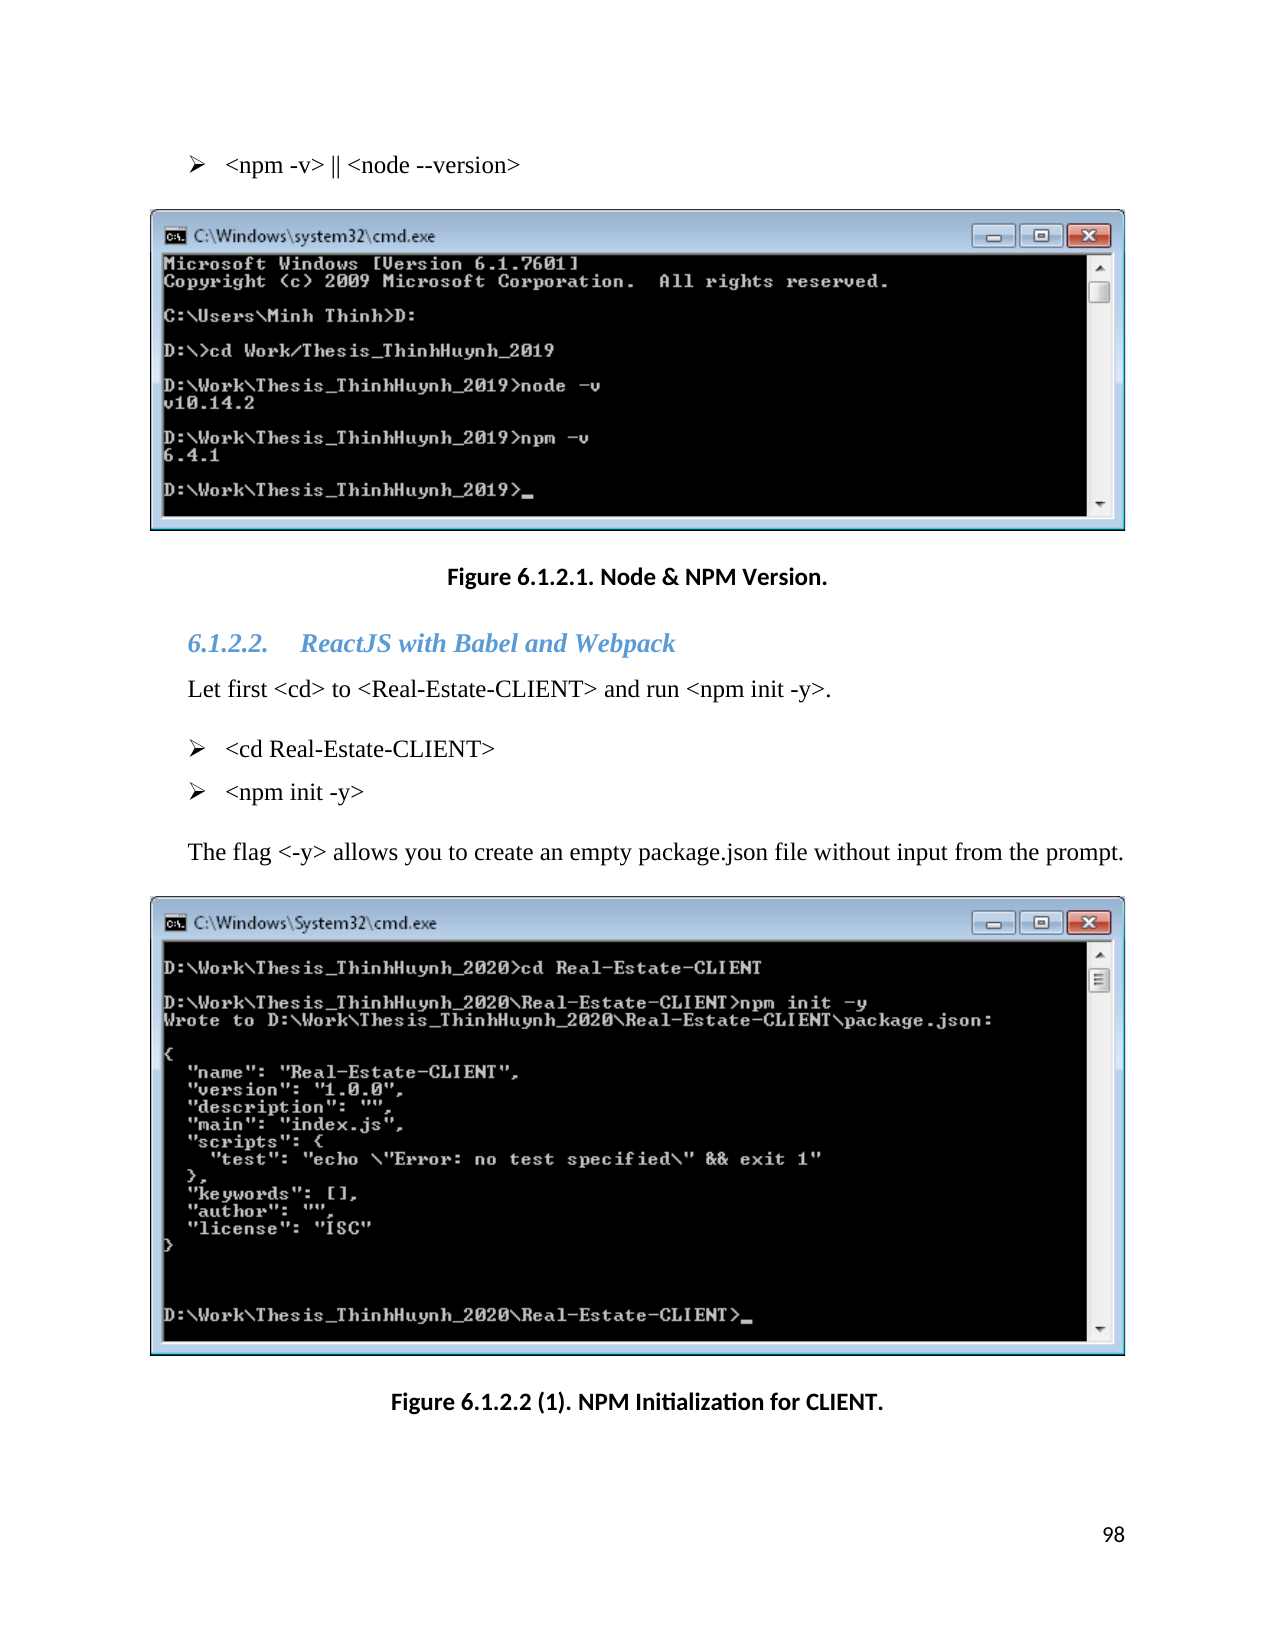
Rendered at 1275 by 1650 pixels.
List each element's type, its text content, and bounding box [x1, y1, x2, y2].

picture [150, 209, 1125, 531]
subtitle ReactJS with Babel and Webpack [187, 627, 1125, 658]
list <cd Real-Estate-CLIENT> [187, 734, 1125, 763]
text Figure 6.1.2.2 (1). NPM Initialization for CLIENT. [150, 1386, 1125, 1416]
list <npm init -y> [187, 777, 1125, 806]
picture [150, 896, 1125, 1356]
text Figure 6.1.2.1. Node & NPM Version. [150, 561, 1125, 591]
text Let first <cd> to <Real-Estate-CLIENT> and run <npm init -y>. [150, 674, 1125, 703]
text The flag <-y> allows you to create an empty package.json file without input from the prompt. [150, 837, 1125, 866]
list <npm -v> || <node --version> [187, 150, 1125, 179]
